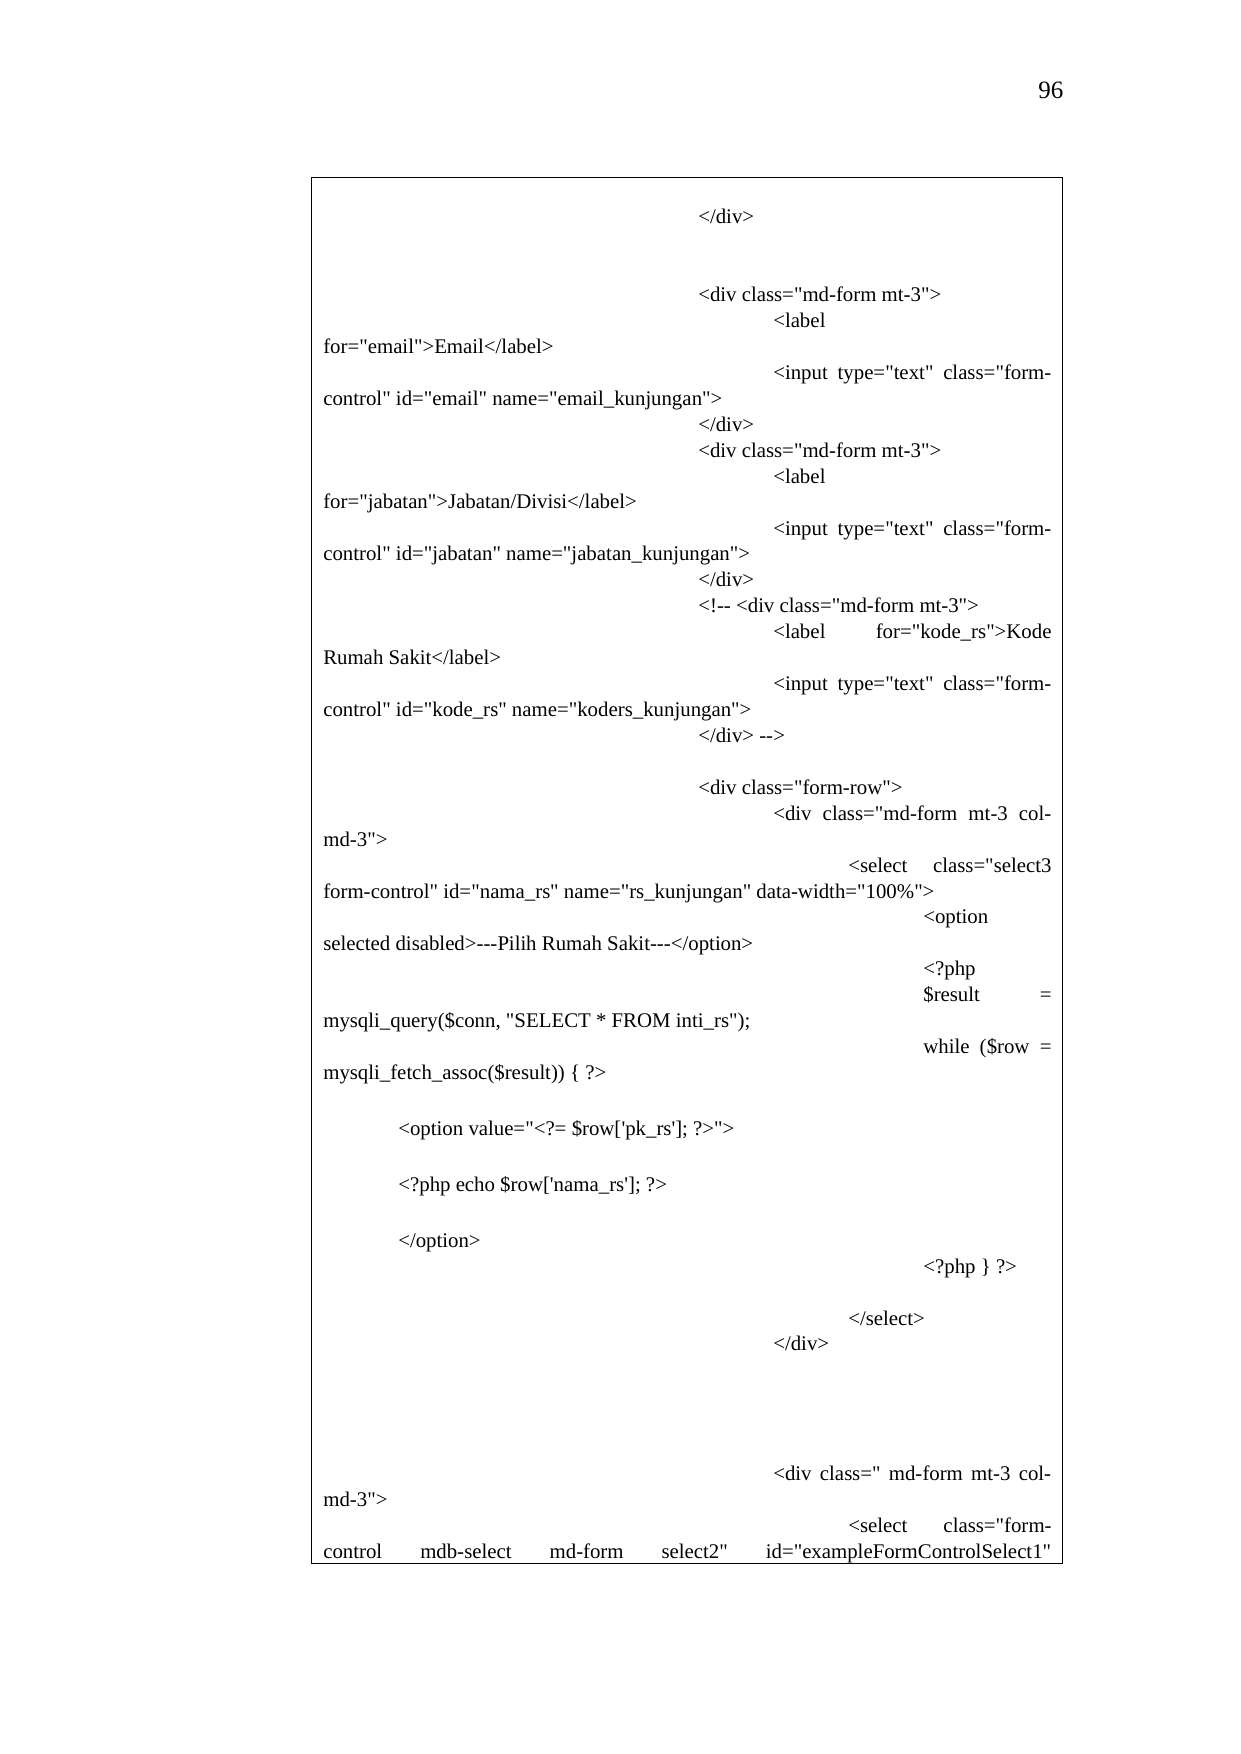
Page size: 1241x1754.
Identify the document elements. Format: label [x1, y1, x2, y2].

table_header [312, 178, 1062, 1563]
